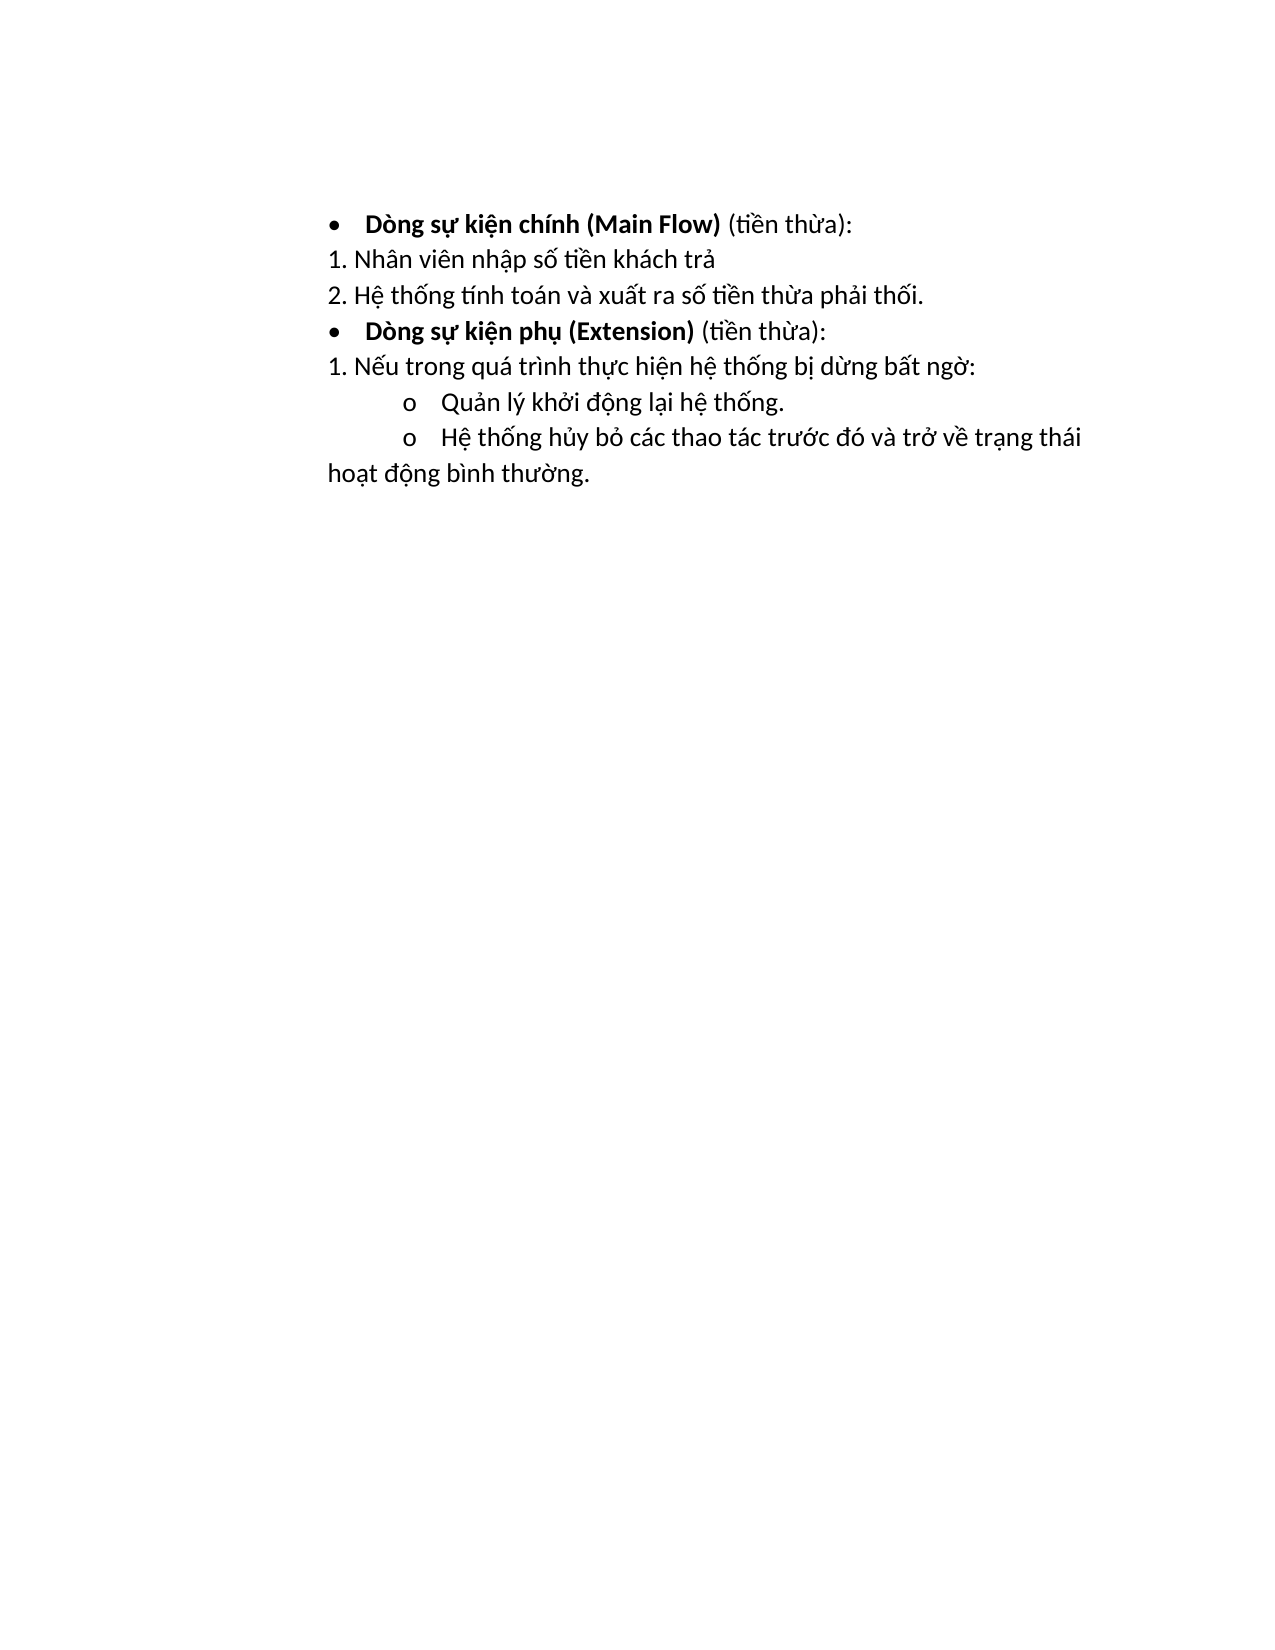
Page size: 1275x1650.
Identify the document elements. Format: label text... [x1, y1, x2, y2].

list o Quản lý khởi động lại hệ thống. [327, 385, 1098, 418]
list • Dòng sự kiện chính (Main Flow) (tiền thừa): [327, 207, 1098, 240]
list 1. Nếu trong quá trình thực hiện hệ thống bị dừng bất ngờ: [327, 349, 1098, 382]
list 1. Nhân viên nhập số tiền khách trả [327, 242, 1098, 275]
list o Hệ thống hủy bỏ các thao tác trước đó và trở về trạng thái hoạt động bình thường. [327, 421, 1098, 489]
list 2. Hệ thống tính toán và xuất ra số tiền thừa phải thối. [327, 278, 1098, 311]
list • Dòng sự kiện phụ (Extension) (tiền thừa): [327, 314, 1098, 347]
